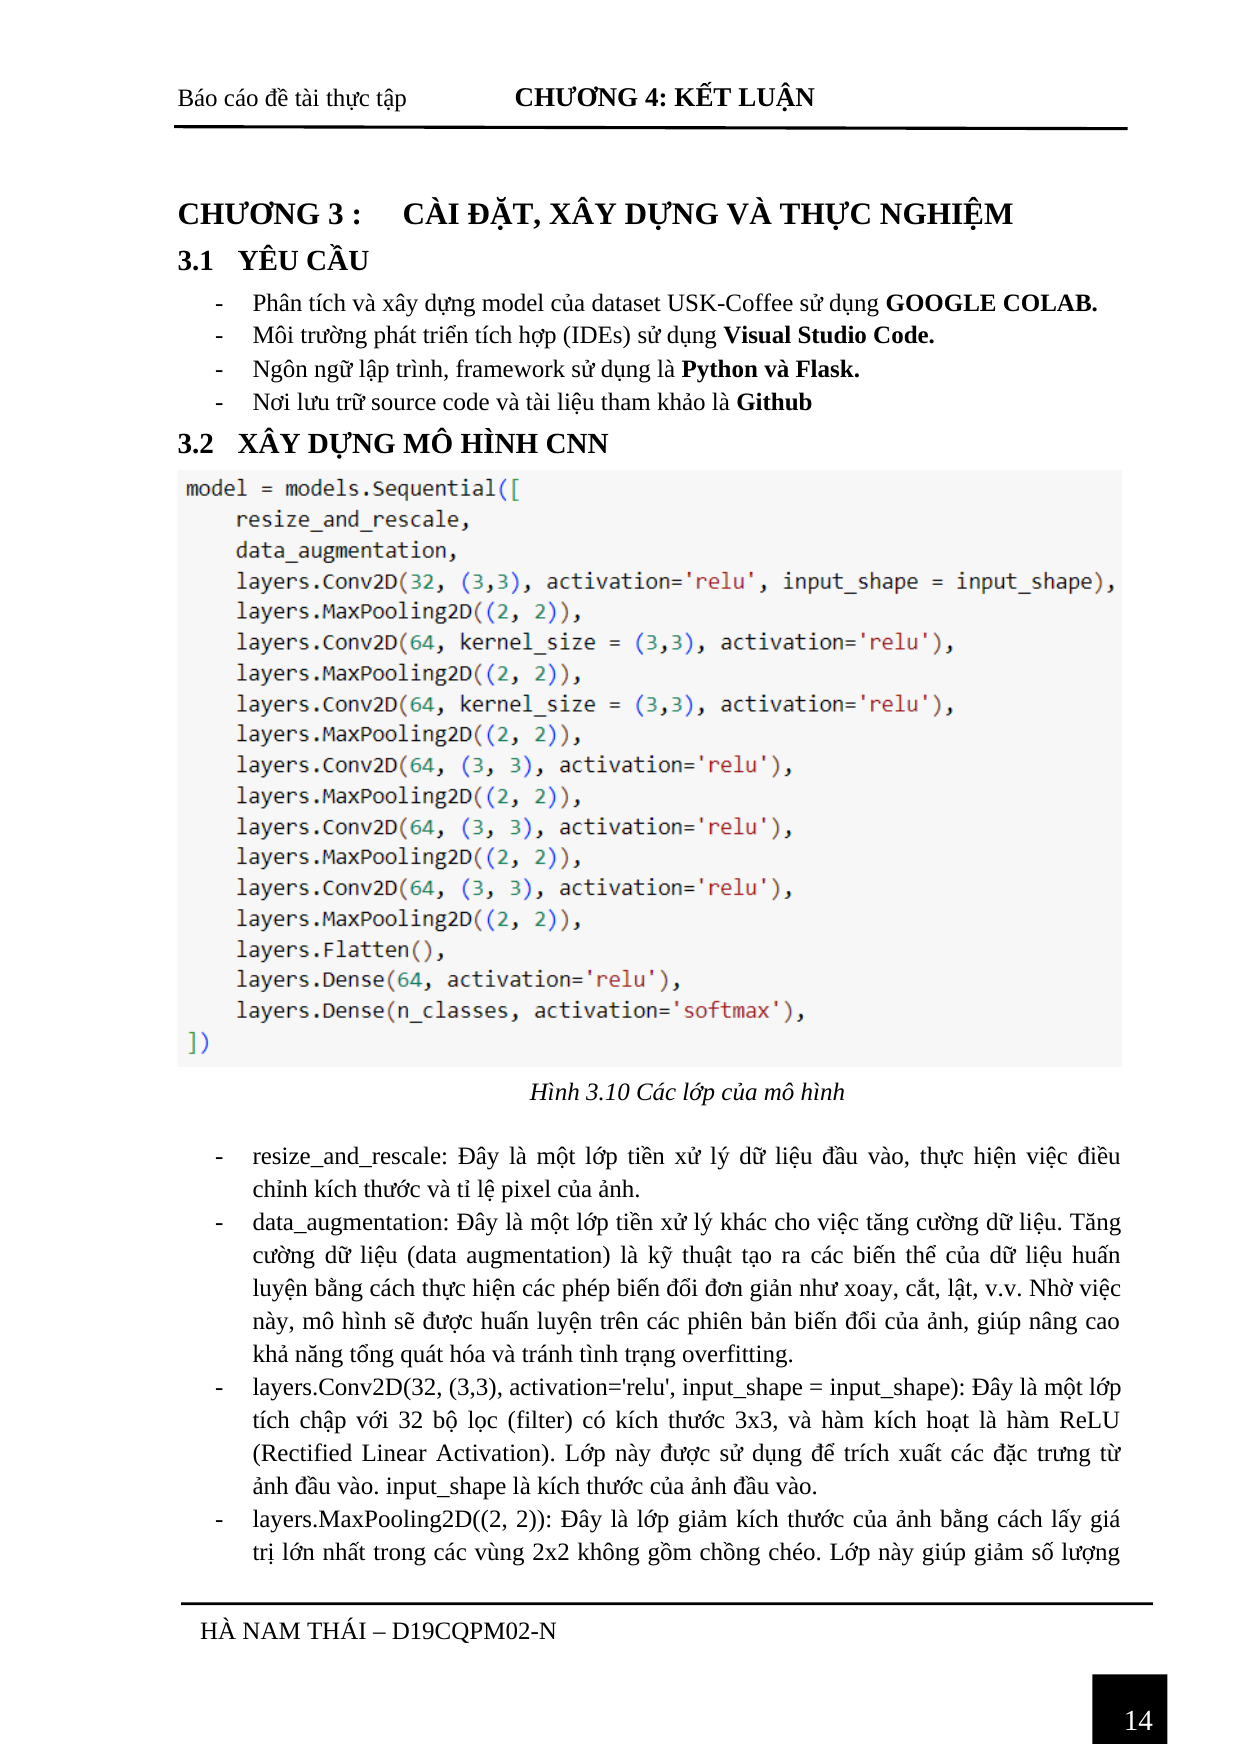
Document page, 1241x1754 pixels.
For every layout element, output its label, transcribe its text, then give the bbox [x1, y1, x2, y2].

list resize_and_rescale: Đây là một lớp tiền xử lý dữ liệu đầu vào, thực hiện việc điều chỉnh kích thước và tỉ lệ pixel của ảnh. [215, 1141, 1122, 1202]
subtitle YÊU CẦU [177, 243, 1122, 276]
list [215, 1504, 1122, 1566]
subtitle XÂY DỰNG MÔ HÌNH CNN [177, 426, 1122, 459]
list Phân tích và xây dựng model của dataset USK-Coffee sử dụng GOOGLE COLAB. [215, 288, 1122, 316]
subtitle CÀI ĐẶT, XÂY DỰNG VÀ THỰC NGHIỆM [177, 195, 1122, 231]
list Môi trường phát triển tích hợp (IDEs) sử dụng Visual Studio Code. [215, 321, 1122, 349]
list Ngôn ngữ lập trình, framework sử dụng là Python và Flask. [215, 354, 1122, 382]
list layers.Conv2D(32, (3,3), activation='relu', input_shape = input_shape): Đây là một lớp tích chập với 32 bộ lọc (filter) có kích thước 3x3, và hàm kích hoạt là hàm ReLU (Rectified Linear Activation). Lớp này được sử dụng để trích xuất các đặc trưng từ ảnh đầu vào. input_shape là kích thước của ảnh đầu vào. [215, 1372, 1122, 1500]
list data_augmentation: Đây là một lớp tiền xử lý khác cho việc tăng cường dữ liệu. Tăng cường dữ liệu (data augmentation) là kỹ thuật tạo ra các biến thể của dữ liệu huấn luyện bằng cách thực hiện các phép biến đổi đơn giản như xoay, cắt, lật, v.v. Nhờ việc này, mô hình sẽ được huấn luyện trên các phiên bản biến đổi của ảnh, giúp nâng cao khả năng tổng quát hóa và tránh tình trạng overfitting. [215, 1207, 1122, 1368]
list Nơi lưu trữ source code và tài liệu tham khảo là Github [215, 387, 1122, 415]
picture [177, 470, 1123, 1067]
